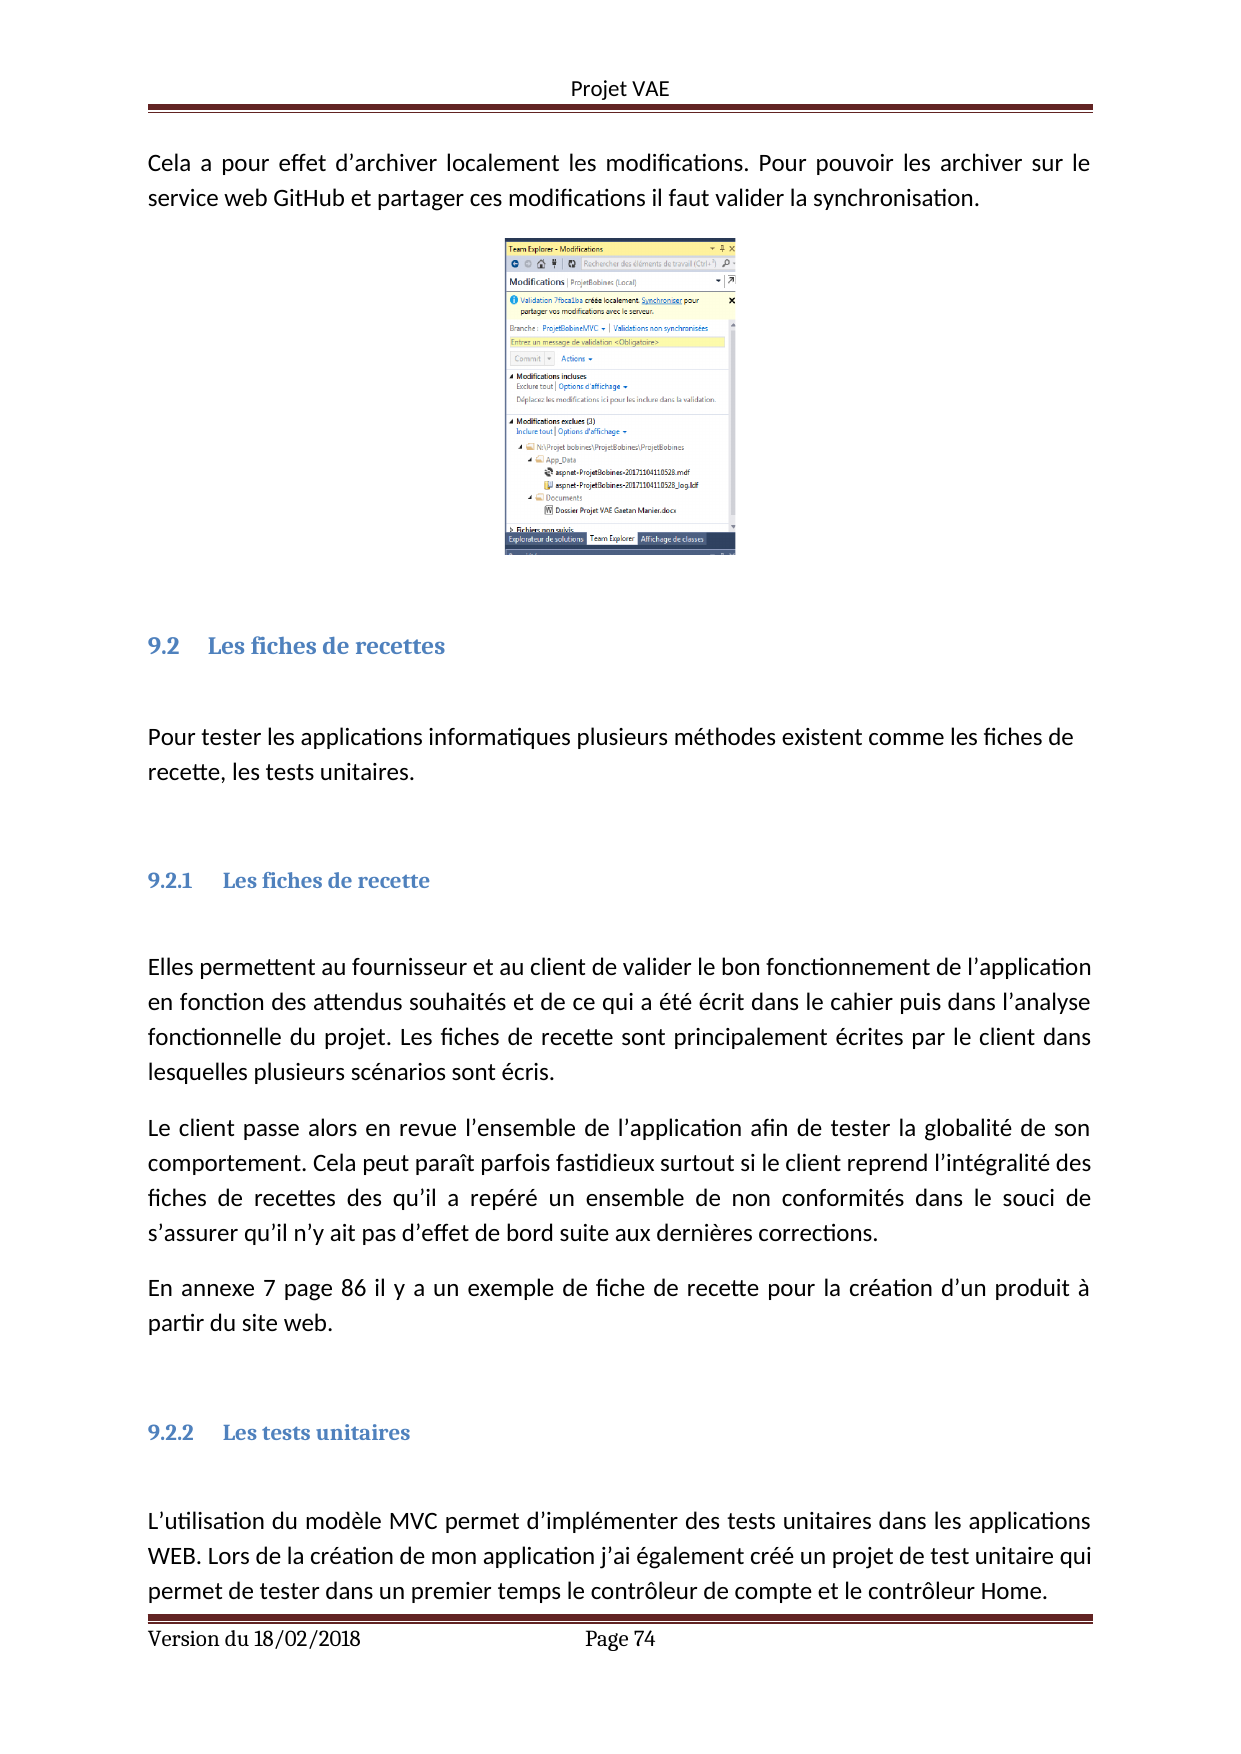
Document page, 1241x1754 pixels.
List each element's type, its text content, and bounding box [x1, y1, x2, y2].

text Le client passe alors en revue l’ensemble de l’application afin de tester la globalité de son comportement. Cela peut paraît parfois fastidieux surtout si le client reprend l’intégralité des fiches de recettes des qu’il a repéré un ensemble de non conformités dans le souci de s’assurer qu’il n’y ait pas d’effet de bord suite aux dernières corrections. [148, 1112, 1093, 1247]
subtitle Les fiches de recette [148, 868, 1093, 894]
text En annexe 7 page 86 il y a un exemple de fiche de recette pour la création d’un produit à partir du site web. [148, 1273, 1093, 1338]
text Elles permettent au fournisseur et au client de valider le bon fonctionnement de l’application en fonction des attendus souhaités et de ce qui a été écrit dans le cahier puis dans l’analyse fonctionnelle du projet. Les fiches de recette sont principalement écrites par le client dans lesquelles plusieurs scénarios sont écris. [148, 951, 1093, 1086]
text Pour tester les applications informatiques plusieurs méthodes existent comme les fiches de recette, les tests unitaires. [148, 721, 1093, 787]
text Cela a pour effet d’archiver localement les modifications. Pour pouvoir les archiver sur le service web GitHub et partager ces modifications il faut valider la synchronisation. [148, 148, 1093, 213]
subtitle Les fiches de recettes [148, 632, 1093, 661]
subtitle Les tests unitaires [148, 1419, 1093, 1446]
picture [504, 238, 736, 555]
text L’utilisation du modèle MVC permet d’implémenter des tests unitaires dans les applications WEB. Lors de la création de mon application j’ai également créé un projet de test unitaire qui permet de tester dans un premier temps le contrôleur de compte et le contrôleur Home. [148, 1505, 1093, 1606]
